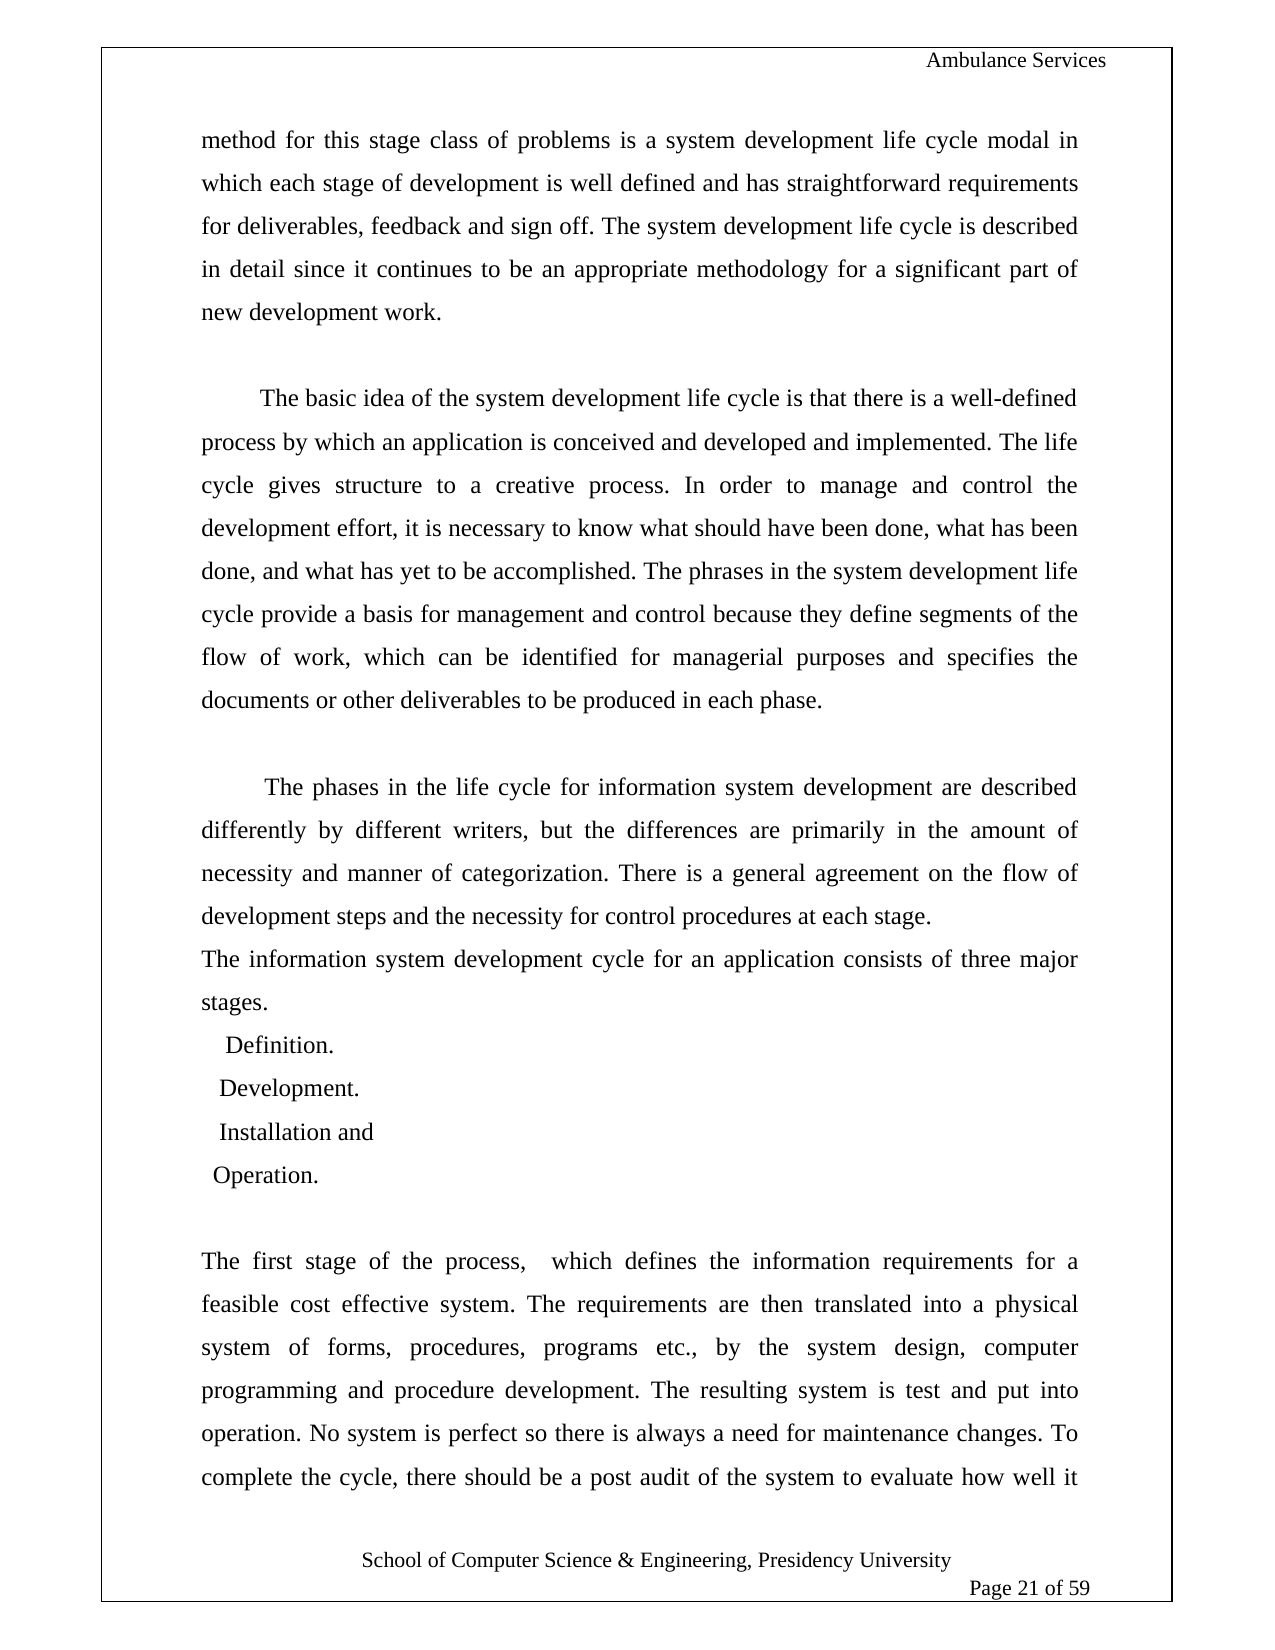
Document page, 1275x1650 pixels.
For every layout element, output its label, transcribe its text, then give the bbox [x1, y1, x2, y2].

text Development. [219, 1073, 1079, 1102]
text The basic idea of the system development life cycle is that there is a well-defined process by which an application is conceived and developed and implemented. The life cycle gives structure to a creative process. In order to manage and control the development effort, it is necessary to know what should have been done, what has been done, and what has yet to be accomplished. The phrases in the system development life cycle provide a basis for management and control because they define segments of the flow of work, which can be identified for managerial purposes and specifies the documents or other deliverables to be produced in each phase. [201, 383, 1079, 714]
text The information system development cycle for an application consists of three major stages. [201, 944, 1079, 1016]
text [201, 1246, 1079, 1490]
text Operation. [200, 1160, 1079, 1188]
text Installation and [219, 1117, 1079, 1145]
text Definition. [219, 1030, 1079, 1059]
text The phases in the life cycle for information system development are described differently by different writers, but the differences are primarily in the amount of necessity and manner of categorization. There is a general agreement on the flow of development steps and the necessity for control procedures at each stage. [201, 772, 1079, 930]
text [201, 125, 1079, 326]
